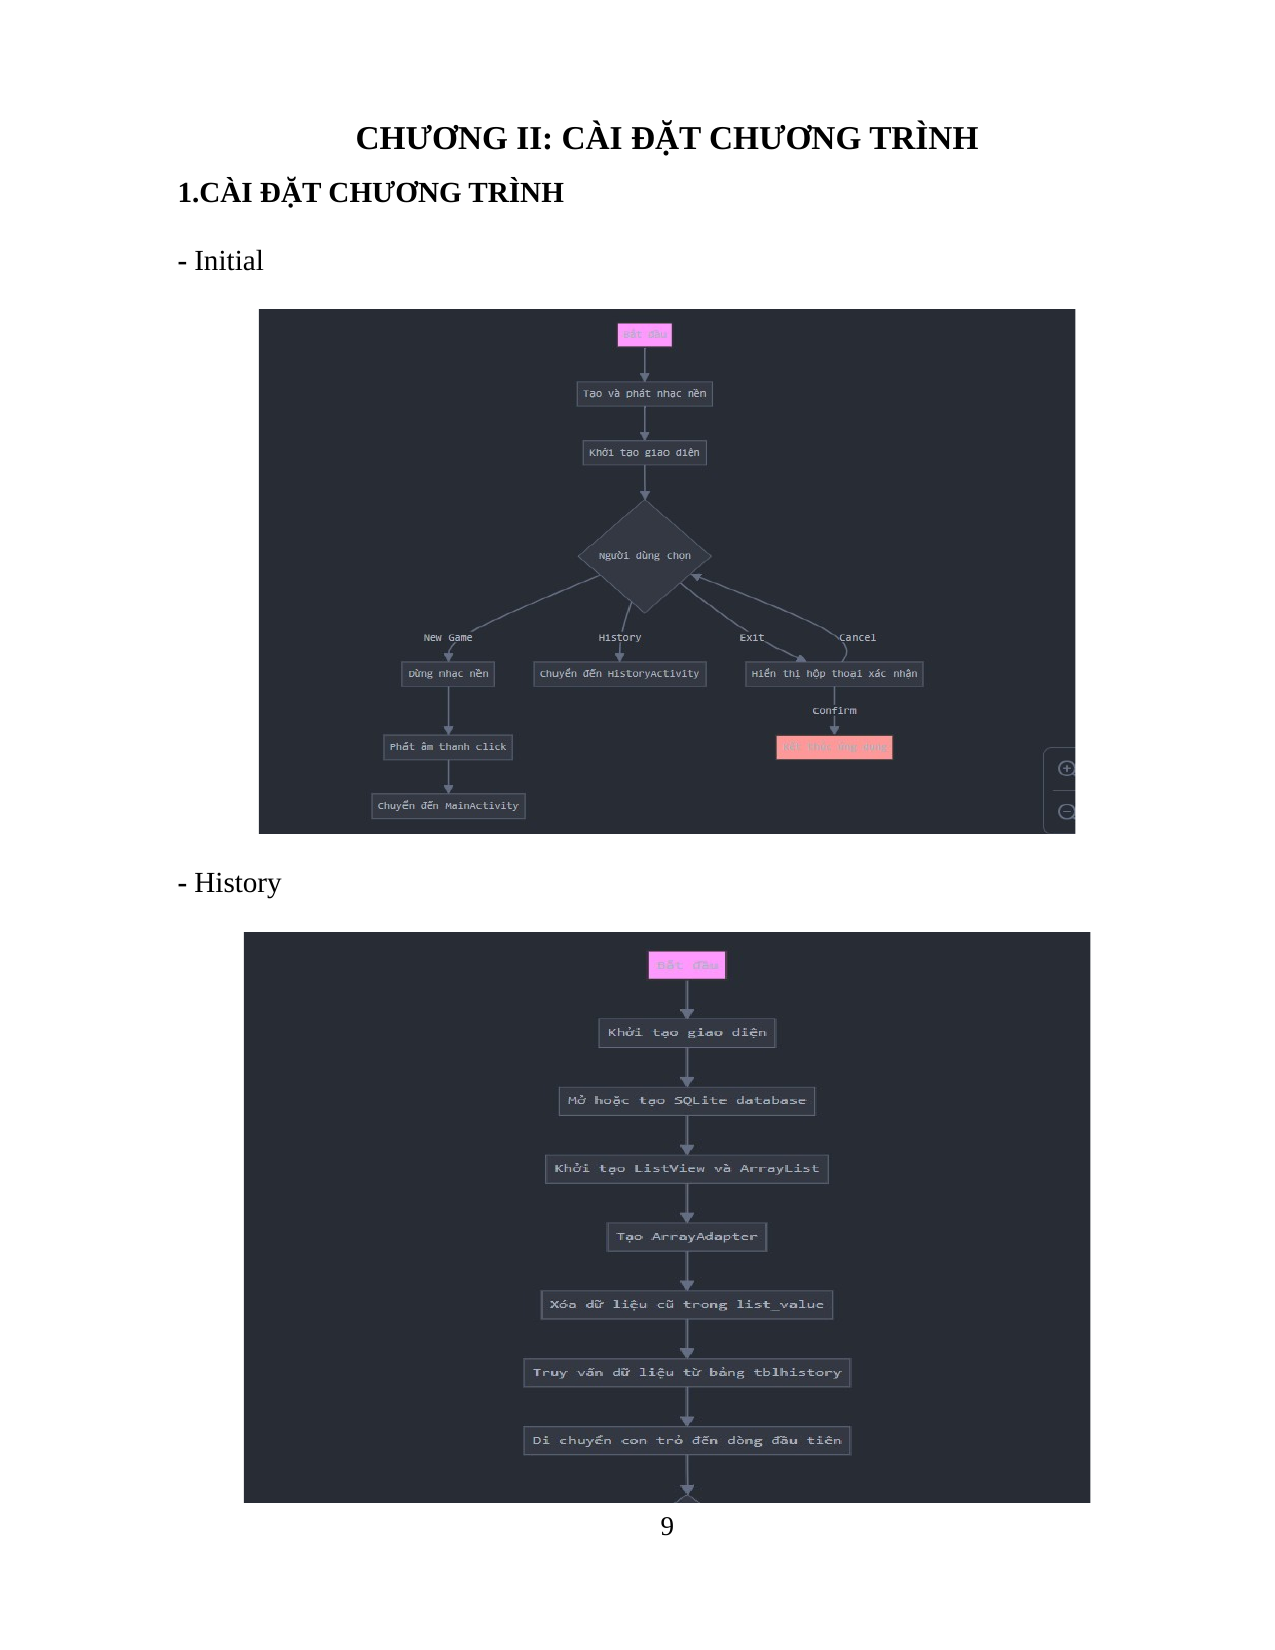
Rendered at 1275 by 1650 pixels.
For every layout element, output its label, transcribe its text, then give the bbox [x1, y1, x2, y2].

text - Initial [177, 243, 1157, 276]
picture [243, 932, 1091, 1503]
picture [258, 309, 1076, 834]
text 1.CÀI ĐẶT CHƯƠNG TRÌNH [177, 176, 1157, 209]
subtitle CHƯƠNG II: CÀI ĐẶT CHƯƠNG TRÌNH [177, 118, 1157, 156]
text - History [177, 866, 1157, 899]
